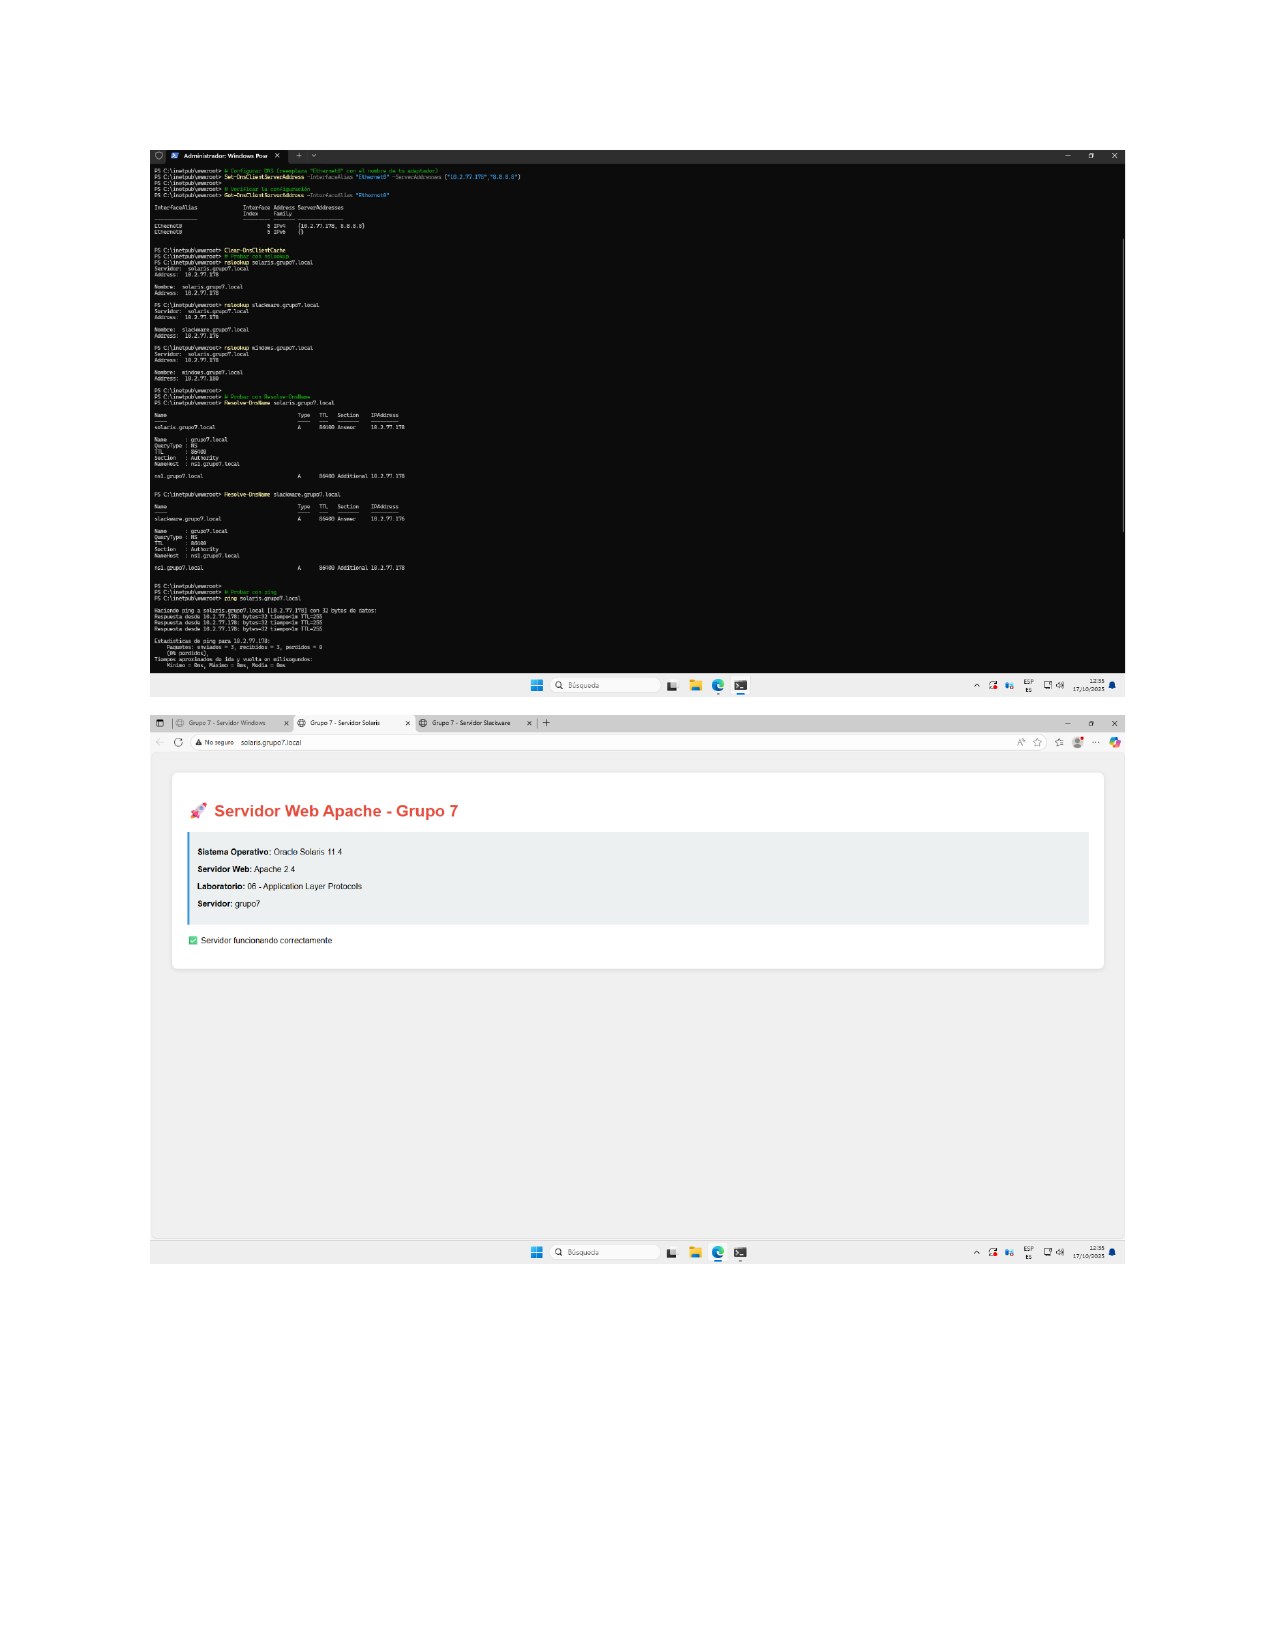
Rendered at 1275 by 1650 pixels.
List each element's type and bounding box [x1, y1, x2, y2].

picture [150, 150, 1125, 697]
picture [150, 715, 1125, 1264]
